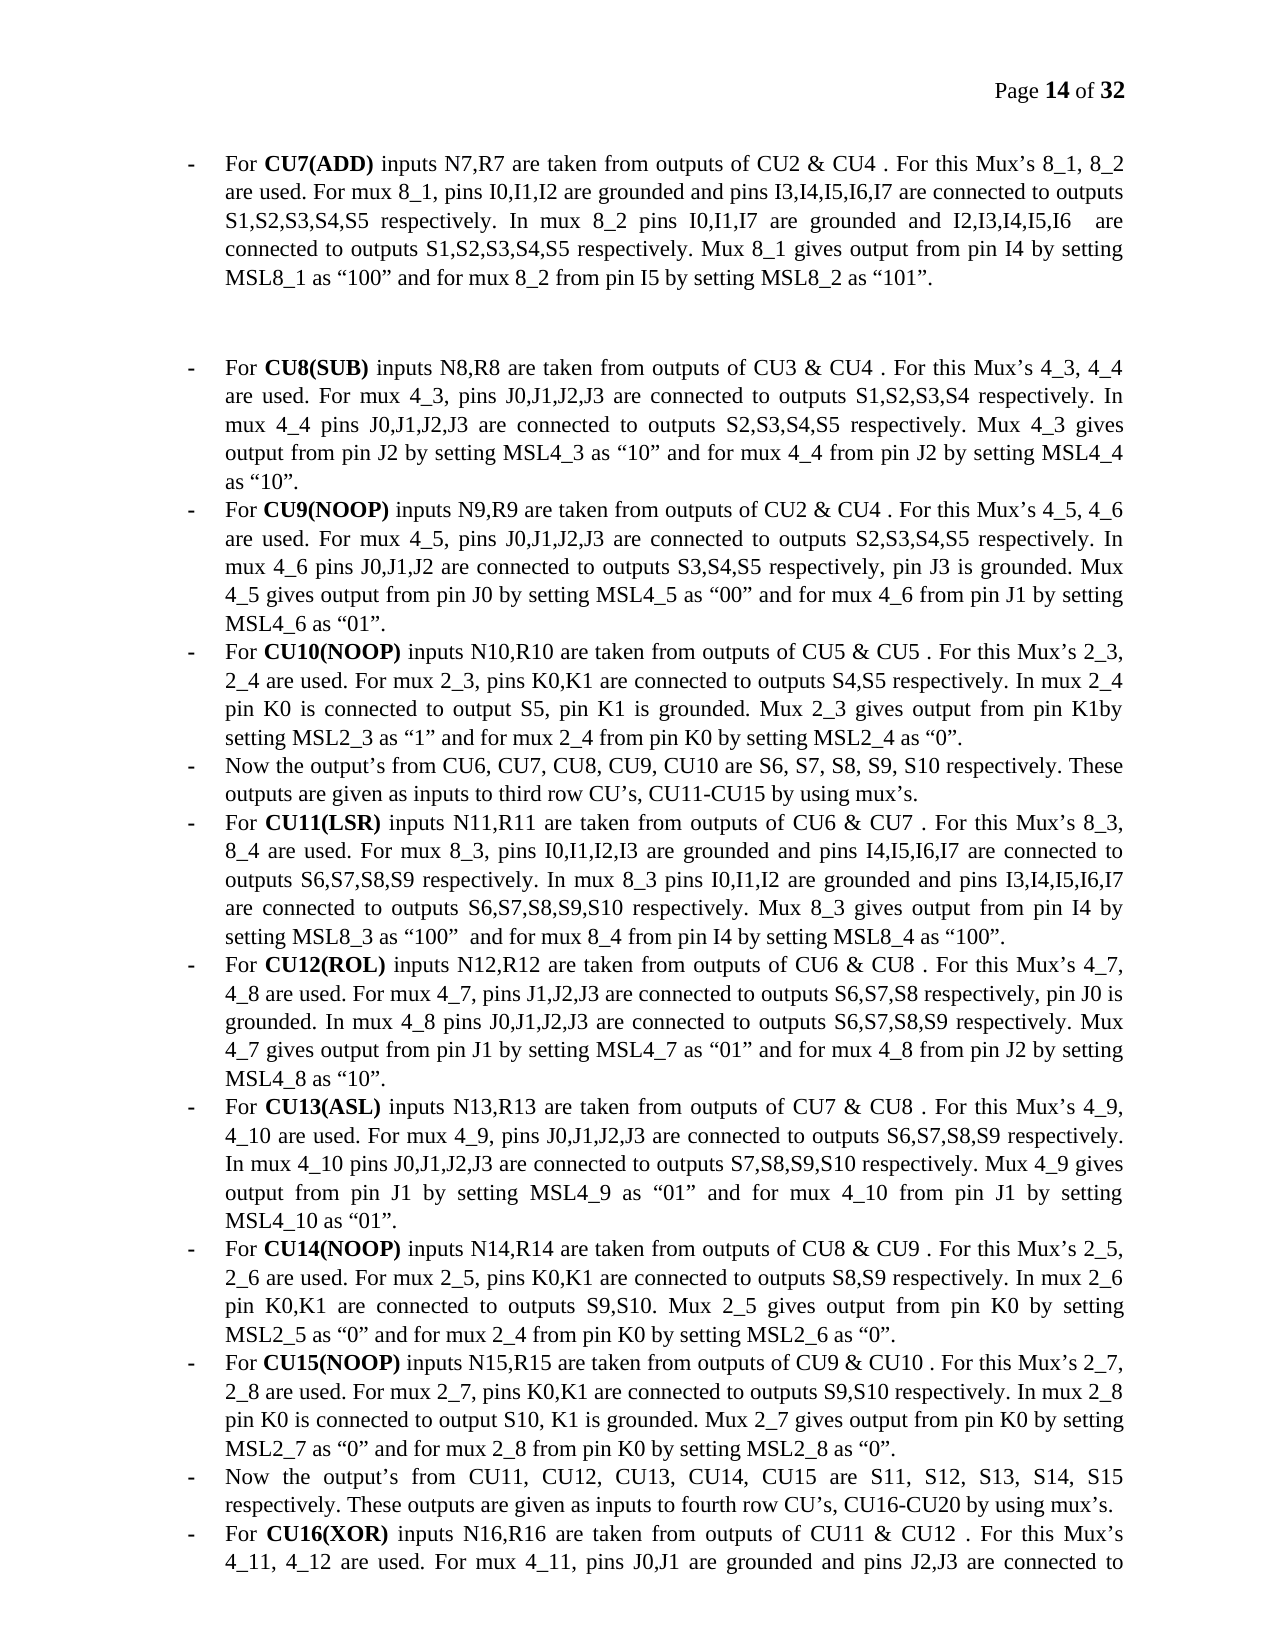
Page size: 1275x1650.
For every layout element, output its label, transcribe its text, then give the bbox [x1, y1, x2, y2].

list For CU10(NOOP) inputs N10,R10 are taken from outputs of CU5 & CU5 . For this Mux’s 2_3, 2_4 are used. For mux 2_3, pins K0,K1 are connected to outputs S4,S5 respectively. In mux 2_4 pin K0 is connected to output S5, pin K1 is grounded. Mux 2_3 gives output from pin K1by setting MSL2_3 as “1” and for mux 2_4 from pin K0 by setting MSL2_4 as “0”. [187, 638, 1125, 750]
list For CU13(ASL) inputs N13,R13 are taken from outputs of CU7 & CU8 . For this Mux’s 4_9, 4_10 are used. For mux 4_9, pins J0,J1,J2,J3 are connected to outputs S6,S7,S8,S9 respectively. In mux 4_10 pins J0,J1,J2,J3 are connected to outputs S7,S8,S9,S10 respectively. Mux 4_9 gives output from pin J1 by setting MSL4_9 as “01” and for mux 4_10 from pin J1 by setting MSL4_10 as “01”. [187, 1093, 1125, 1233]
list For CU8(SUB) inputs N8,R8 are taken from outputs of CU3 & CU4 . For this Mux’s 4_3, 4_4 are used. For mux 4_3, pins J0,J1,J2,J3 are connected to outputs S1,S2,S3,S4 respectively. In mux 4_4 pins J0,J1,J2,J3 are connected to outputs S2,S3,S4,S5 respectively. Mux 4_3 gives output from pin J2 by setting MSL4_3 as “10” and for mux 4_4 from pin J2 by setting MSL4_4 as “10”. [187, 354, 1125, 494]
list For CU9(NOOP) inputs N9,R9 are taken from outputs of CU2 & CU4 . For this Mux’s 4_5, 4_6 are used. For mux 4_5, pins J0,J1,J2,J3 are connected to outputs S2,S3,S4,S5 respectively. In mux 4_6 pins J0,J1,J2 are connected to outputs S3,S4,S5 respectively, pin J3 is grounded. Mux 4_5 gives output from pin J0 by setting MSL4_5 as “00” and for mux 4_6 from pin J1 by setting MSL4_6 as “01”. [187, 496, 1125, 636]
list For CU14(NOOP) inputs N14,R14 are taken from outputs of CU8 & CU9 . For this Mux’s 2_5, 2_6 are used. For mux 2_5, pins K0,K1 are connected to outputs S8,S9 respectively. In mux 2_6 pin K0,K1 are connected to outputs S9,S10. Mux 2_5 gives output from pin K0 by setting MSL2_5 as “0” and for mux 2_4 from pin K0 by setting MSL2_6 as “0”. [187, 1236, 1125, 1347]
list Now the output’s from CU6, CU7, CU8, CU9, CU10 are S6, S7, S8, S9, S10 respectively. These outputs are given as inputs to third row CU’s, CU11-CU15 by using mux’s. [187, 752, 1125, 807]
list For CU7(ADD) inputs N7,R7 are taken from outputs of CU2 & CU4 . For this Mux’s 8_1, 8_2 are used. For mux 8_1, pins I0,I1,I2 are grounded and pins I3,I4,I5,I6,I7 are connected to outputs S1,S2,S3,S4,S5 respectively. In mux 8_2 pins I0,I1,I7 are grounded and I2,I3,I4,I5,I6 are connected to outputs S1,S2,S3,S4,S5 respectively. Mux 8_1 gives output from pin I4 by setting MSL8_1 as “100” and for mux 8_2 from pin I5 by setting MSL8_2 as “101”. [187, 150, 1125, 290]
list For CU11(LSR) inputs N11,R11 are taken from outputs of CU6 & CU7 . For this Mux’s 8_3, 8_4 are used. For mux 8_3, pins I0,I1,I2,I3 are grounded and pins I4,I5,I6,I7 are connected to outputs S6,S7,S8,S9 respectively. In mux 8_3 pins I0,I1,I2 are grounded and pins I3,I4,I5,I6,I7 are connected to outputs S6,S7,S8,S9,S10 respectively. Mux 8_3 gives output from pin I4 by setting MSL8_3 as “100” and for mux 8_4 from pin I4 by setting MSL8_4 as “100”. [187, 809, 1125, 949]
list For CU12(ROL) inputs N12,R12 are taken from outputs of CU6 & CU8 . For this Mux’s 4_7, 4_8 are used. For mux 4_7, pins J1,J2,J3 are connected to outputs S6,S7,S8 respectively, pin J0 is grounded. In mux 4_8 pins J0,J1,J2,J3 are connected to outputs S6,S7,S8,S9 respectively. Mux 4_7 gives output from pin J1 by setting MSL4_7 as “01” and for mux 4_8 from pin J2 by setting MSL4_8 as “10”. [187, 951, 1125, 1091]
list Now the output’s from CU11, CU12, CU13, CU14, CU15 are S11, S12, S13, S14, S15 respectively. These outputs are given as inputs to fourth row CU’s, CU16-CU20 by using mux’s. [187, 1463, 1125, 1518]
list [187, 1520, 1125, 1575]
list For CU15(NOOP) inputs N15,R15 are taken from outputs of CU9 & CU10 . For this Mux’s 2_7, 2_8 are used. For mux 2_7, pins K0,K1 are connected to outputs S9,S10 respectively. In mux 2_8 pin K0 is connected to output S10, K1 is grounded. Mux 2_7 gives output from pin K0 by setting MSL2_7 as “0” and for mux 2_8 from pin K0 by setting MSL2_8 as “0”. [187, 1349, 1125, 1461]
